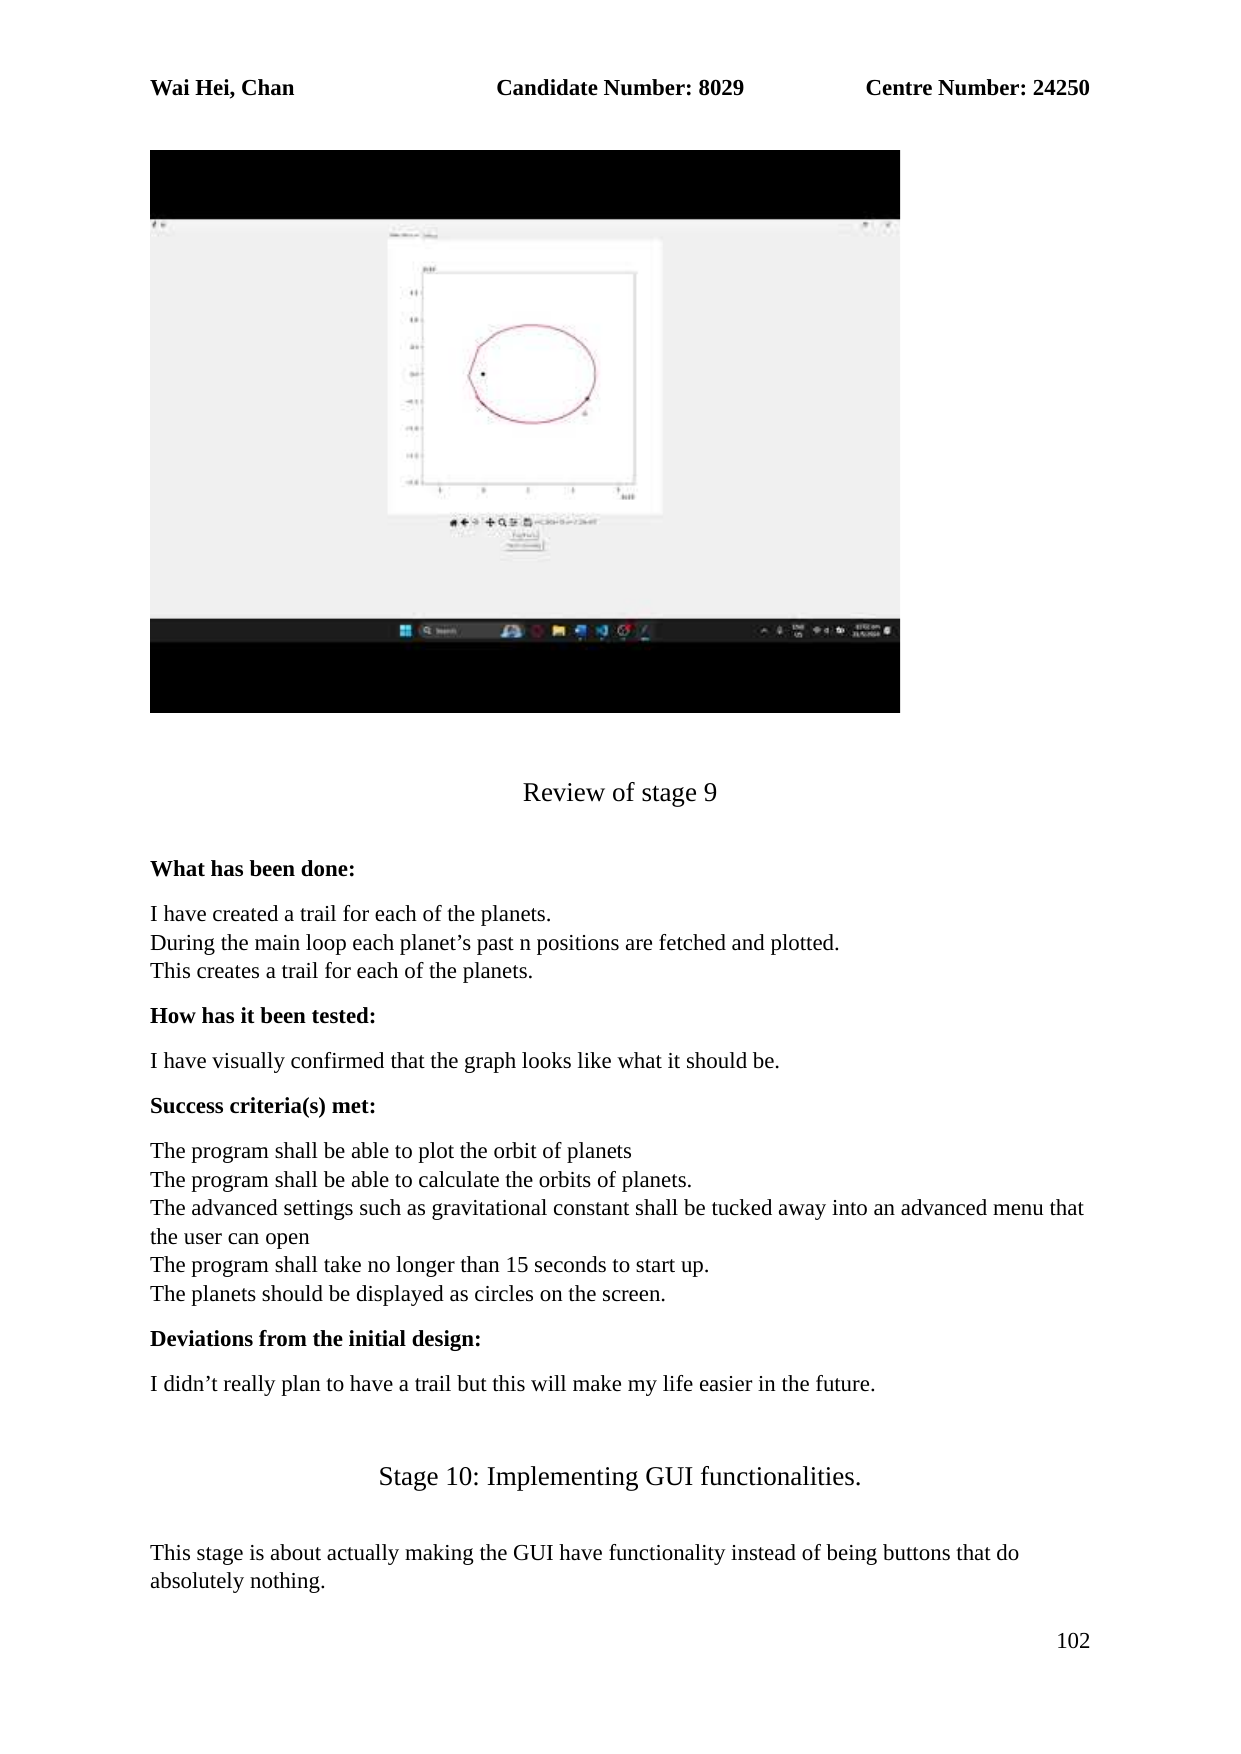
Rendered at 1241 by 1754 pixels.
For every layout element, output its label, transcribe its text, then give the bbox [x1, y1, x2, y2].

text Deviations from the initial design: [150, 1325, 1090, 1351]
picture [150, 150, 901, 713]
text I have created a trail for each of the planets. During the main loop each planet’s past n positions are fetched and plotted. This creates a trail for each of the planets. [150, 900, 1090, 983]
text I didn’t really plan to have a trail but this will make my life easier in the future. [150, 1370, 1090, 1396]
text What has been done: [150, 855, 1090, 881]
text This stage is about actually making the GUI have functionality instead of being buttons that do absolutely nothing. [150, 1539, 1090, 1593]
text The program shall be able to plot the orbit of planets The program shall be able to calculate the orbits of planets. The advanced settings such as gravitational constant shall be tucked away into an advanced menu that the user can open The program shall take no longer than 15 seconds to start up. The planets should be displayed as circles on the screen. [150, 1137, 1090, 1306]
subtitle Review of stage 9 [150, 776, 1090, 807]
text I have visually confirmed that the graph looks like what it should be. [150, 1047, 1090, 1073]
subtitle Stage 10: Implementing GUI functionalities. [150, 1460, 1090, 1491]
text How has it been tested: [150, 1002, 1090, 1028]
text Success criteria(s) met: [150, 1092, 1090, 1119]
